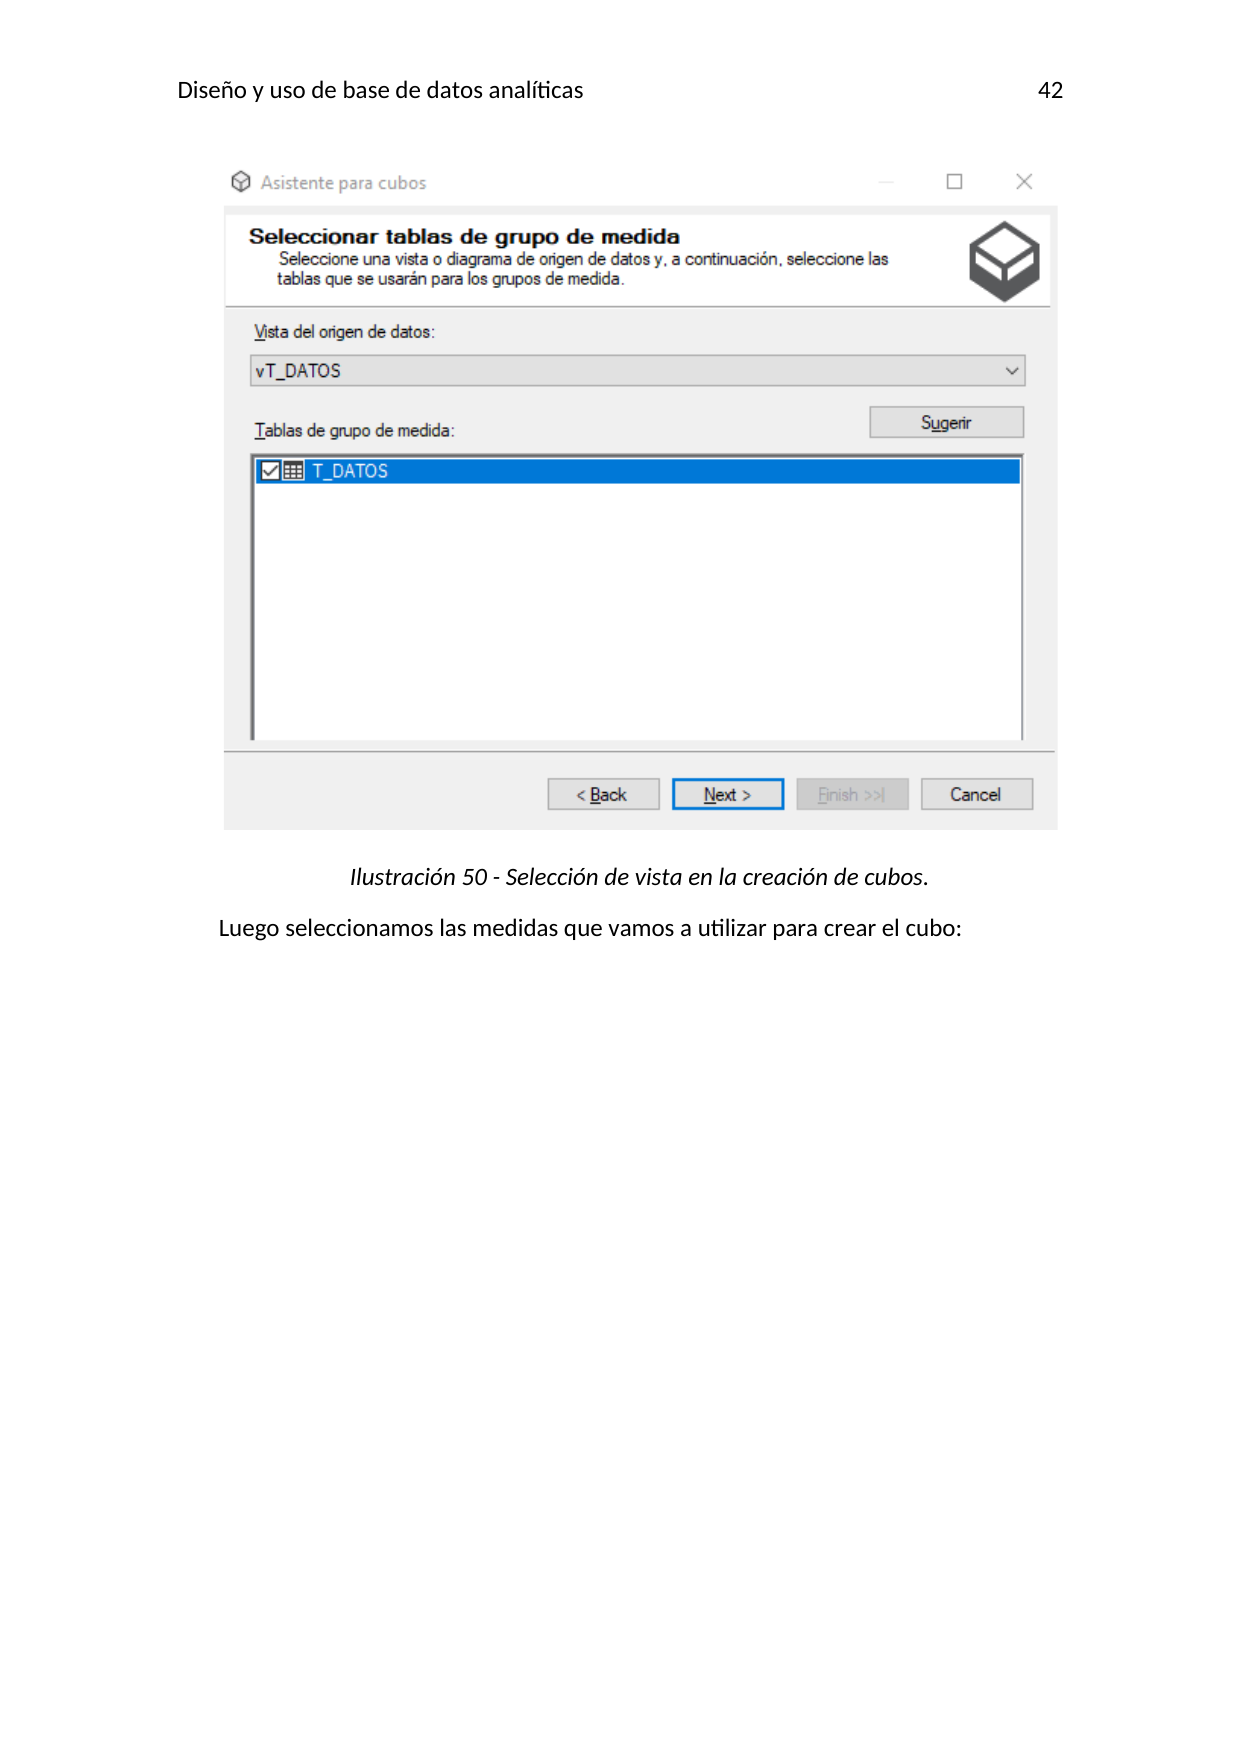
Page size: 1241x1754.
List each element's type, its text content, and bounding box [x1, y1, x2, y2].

text Luego seleccionamos las medidas que vamos a utilizar para crear el cubo: [177, 912, 1063, 943]
picture [223, 165, 1058, 830]
text Ilustración 50 - Selección de vista en la creación de cubos. [177, 861, 1063, 891]
